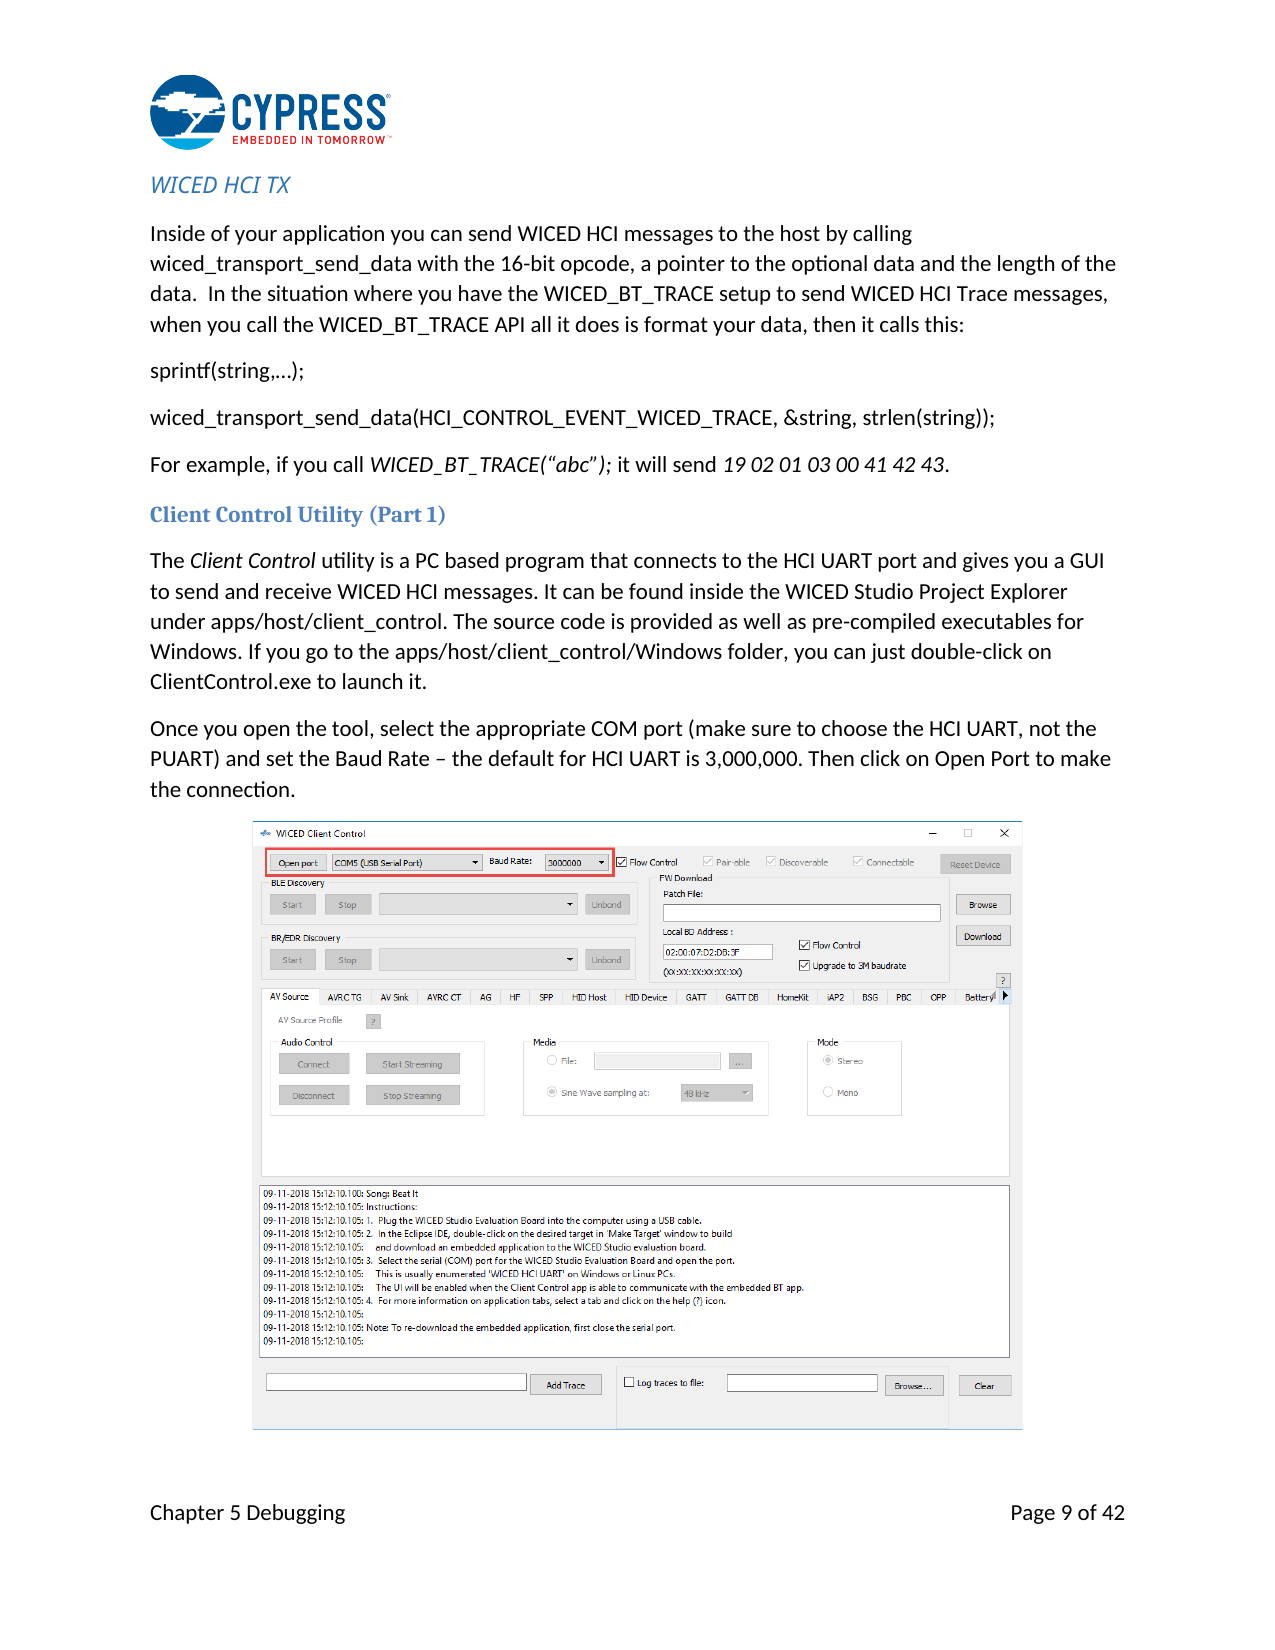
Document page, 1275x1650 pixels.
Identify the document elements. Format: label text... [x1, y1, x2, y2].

subtitle WICED HCI TX [150, 169, 1125, 200]
text Inside of your application you can send WICED HCI messages to the host by calling wiced_transport_send_data with the 16-bit opcode, a pointer to the optional data and the length of the data. In the situation where you have the WICED_BT_TRACE setup to send WICED HCI Trace messages, when you call the WICED_BT_TRACE API all it does is format your data, then it calls this: [150, 219, 1125, 338]
picture [150, 75, 392, 150]
text For example, if you call WICED_BT_TRACE(“abc”); it will send 19 02 01 03 00 41 42 43. [150, 450, 1125, 478]
text The Client Control utility is a PC based program that connects to the HCI UART port and gives you a GUI to send and receive WICED HCI messages. It can be found inside the WICED Studio Project Explorer under apps/host/client_control. The source code is provided as well as pre-compiled executables for Windows. If you go to the apps/host/client_control/Windows folder, you can just double-click on ClientControl.exe to launch it. [150, 547, 1125, 695]
subtitle Client Control Utility (Part 1) [150, 501, 1125, 528]
text wiced_transport_send_data(HCI_CONTROL_EVENT_WICED_TRACE, &string, strlen(string)); [150, 403, 1125, 432]
text sprintf(string,…); [150, 357, 1125, 385]
picture [252, 821, 1023, 1430]
text Once you open the tool, select the appropriate COM port (make sure to choose the HCI UART, not the PUART) and set the Baud Rate – the default for HCI UART is 3,000,000. Then click on Open Port to make the connection. [150, 714, 1125, 803]
